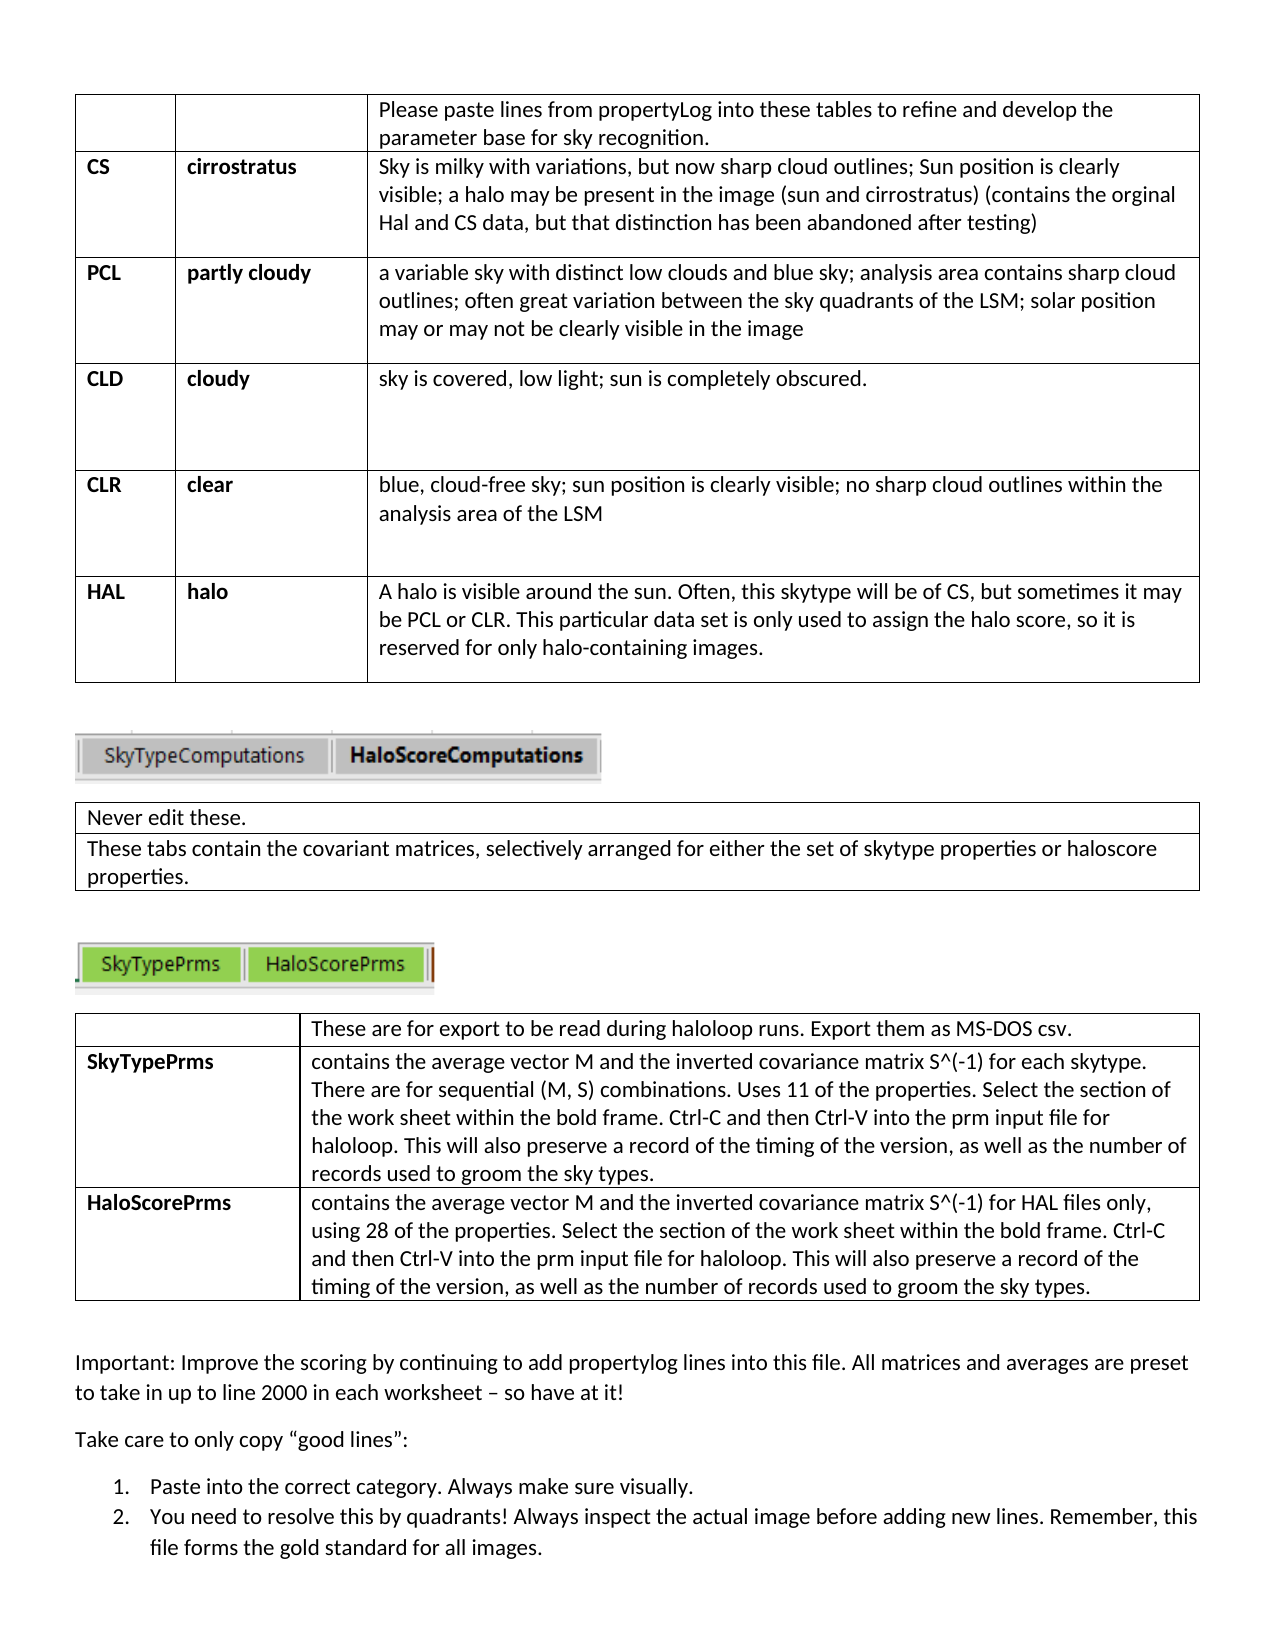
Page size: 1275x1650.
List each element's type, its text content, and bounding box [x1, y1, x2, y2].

table_cell sky is covered, low light; sun is completely obscured. [368, 364, 1199, 469]
table_header [176, 95, 367, 151]
text Take care to only copy “good lines”: [75, 1425, 1200, 1453]
table_cell halo [176, 577, 367, 682]
table_cell blue, cloud-free sky; sun position is clearly visible; no sharp cloud outlines within the analysis area of the LSM [368, 471, 1199, 576]
table_cell contains the average vector M and the inverted covariance matrix S^(-1) for each skytype. There are for sequential (M, S) combinations. Uses 11 of the properties. Select the section of the work sheet within the bold frame. Ctrl-C and then Ctrl-V into the prm input file for haloloop. This will also preserve a record of the timing of the version, as well as the number of records used to groom the sky types. [301, 1047, 1199, 1187]
table_header Please paste lines from propertyLog into these tables to refine and develop the parameter base for sky recognition. [368, 95, 1199, 151]
table_cell A halo is visible around the sun. Often, this skytype will be of CS, but sometimes it may be PCL or CLR. This particular data set is only used to assign the halo score, so it is reserved for only halo-containing images. [368, 577, 1199, 682]
table_cell HaloScorePrms [76, 1188, 299, 1300]
table_header [76, 95, 175, 151]
table_cell These tabs contain the covariant matrices, selectively arranged for either the set of skytype properties or haloscore properties. [76, 834, 1199, 890]
table_cell cirrostratus [176, 152, 367, 257]
text Important: Improve the scoring by continuing to add propertylog lines into this file. All matrices and averages are preset to take in up to line 2000 in each worksheet – so have at it! [75, 1348, 1200, 1407]
table_cell clear [176, 471, 367, 576]
table_cell contains the average vector M and the inverted covariance matrix S^(-1) for HAL files only, using 28 of the properties. Select the section of the work sheet within the bold frame. Ctrl-C and then Ctrl-V into the prm input file for haloloop. This will also preserve a record of the timing of the version, as well as the number of records used to groom the sky types. [301, 1188, 1199, 1300]
list You need to resolve this by quadrants! Always inspect the actual image before adding new lines. Remember, this file forms the gold standard for all images. [112, 1502, 1200, 1561]
table_cell HAL [76, 577, 175, 682]
table_cell partly cloudy [176, 258, 367, 363]
table_header These are for export to be read during haloloop runs. Export them as MS-DOS csv. [301, 1014, 1199, 1046]
table_header Never edit these. [76, 803, 1199, 833]
table_cell CLR [76, 471, 175, 576]
picture [75, 730, 602, 784]
table_cell Sky is milky with variations, but now sharp cloud outlines; Sun position is clearly visible; a halo may be present in the image (sun and cirrostratus) (contains the orginal Hal and CS data, but that distinction has been abandoned after testing) [368, 152, 1199, 257]
list Paste into the correct category. Always make sure visually. [112, 1472, 1200, 1500]
table_cell CLD [76, 364, 175, 469]
table_cell CS [76, 152, 175, 257]
table_cell PCL [76, 258, 175, 363]
picture [75, 938, 435, 995]
table_cell SkyTypePrms [76, 1047, 299, 1187]
table_header [76, 1014, 299, 1046]
table_cell a variable sky with distinct low clouds and blue sky; analysis area contains sharp cloud outlines; often great variation between the sky quadrants of the LSM; solar position may or may not be clearly visible in the image [368, 258, 1199, 363]
table_cell cloudy [176, 364, 367, 469]
